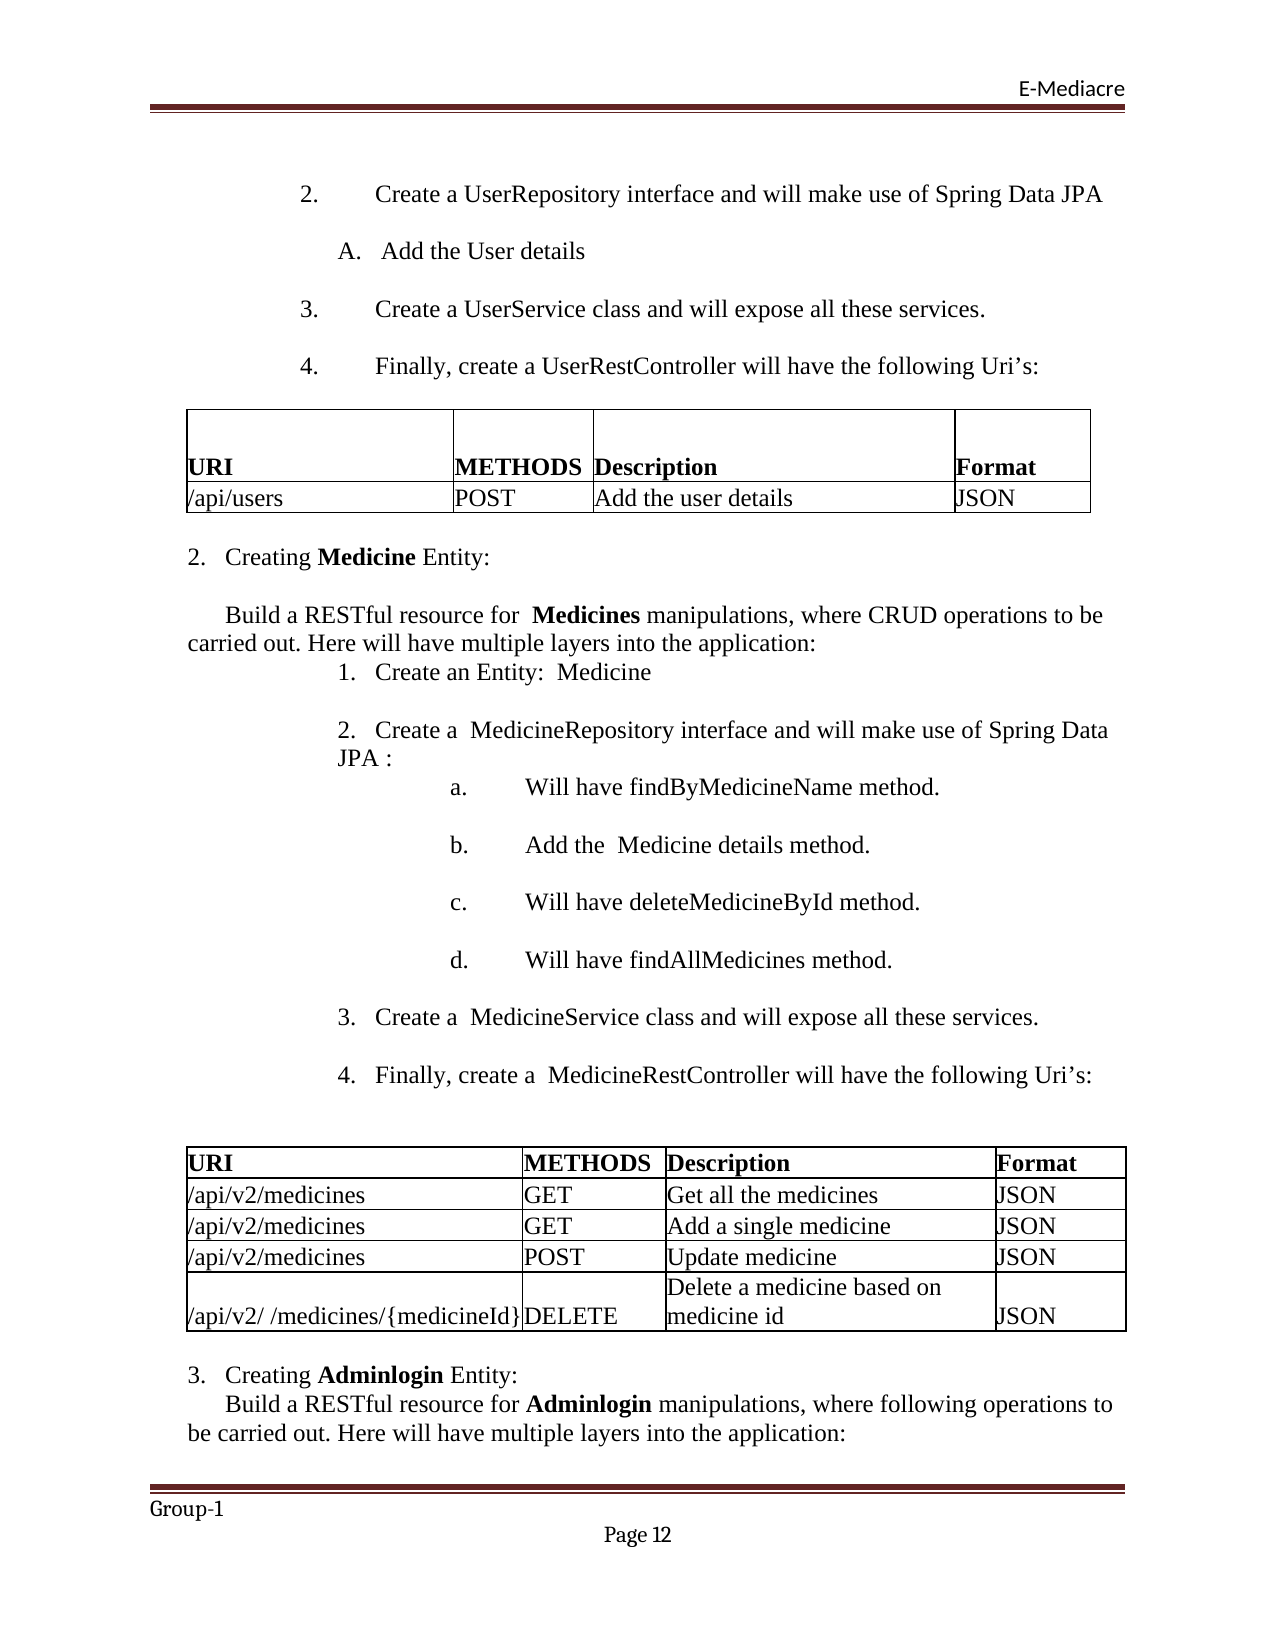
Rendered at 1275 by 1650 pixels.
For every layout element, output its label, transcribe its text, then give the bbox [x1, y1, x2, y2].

table_cell POST [523, 1241, 665, 1271]
table_cell /api/v2/ /medicines/{medicineId} [188, 1273, 522, 1330]
table_cell JSON [997, 1273, 1125, 1330]
table_cell Add the user details [594, 482, 954, 512]
table_cell POST [454, 482, 593, 512]
list Create an Entity: Medicine [337, 657, 1125, 686]
list Creating Medicine Entity: [187, 542, 1125, 571]
table_header METHODS [523, 1148, 665, 1177]
table_cell /api/users [188, 482, 453, 512]
table_cell Add a single medicine [667, 1210, 995, 1240]
table_cell JSON [956, 482, 1090, 512]
table_header URI [188, 410, 453, 481]
table_cell JSON [997, 1210, 1125, 1240]
table_header METHODS [454, 410, 593, 481]
table_cell GET [523, 1179, 665, 1208]
text Build a RESTful resource for Medicines manipulations, where CRUD operations to be carried out. Here will have multiple layers into the application: [187, 600, 1125, 657]
table_cell Get all the medicines [667, 1179, 995, 1208]
list Add the Medicine details method. [450, 830, 1125, 858]
table_cell GET [523, 1210, 665, 1240]
table_header Description [667, 1148, 995, 1177]
list Add the User details [337, 236, 1125, 265]
list Create a MedicineRepository interface and will make use of Spring Data JPA : [337, 715, 1125, 772]
table_cell /api/v2/medicines [188, 1210, 522, 1240]
list Will have deleteMedicineById method. [450, 887, 1125, 916]
table_cell JSON [997, 1179, 1125, 1208]
table_header Format [997, 1148, 1125, 1177]
table_cell /api/v2/medicines [188, 1241, 522, 1271]
list Create a UserService class and will expose all these services. [300, 294, 1125, 322]
table_header Description [594, 410, 954, 481]
table_header Format [956, 410, 1090, 481]
list Finally, create a UserRestController will have the following Uri’s: [300, 351, 1125, 380]
table_cell JSON [997, 1241, 1125, 1271]
table_cell /api/v2/medicines [188, 1179, 522, 1208]
table_header URI [188, 1148, 522, 1177]
list Will have findByMedicineName method. [450, 772, 1125, 801]
table_cell Update medicine [667, 1241, 995, 1271]
table_cell Delete a medicine based on medicine id [667, 1273, 995, 1330]
list Creating Adminlogin Entity: [187, 1360, 1125, 1389]
text Build a RESTful resource for Adminlogin manipulations, where following operations to be carried out. Here will have multiple layers into the application: [187, 1389, 1125, 1447]
list Create a UserRepository interface and will make use of Spring Data JPA [300, 179, 1125, 207]
list Will have findAllMedicines method. [450, 945, 1125, 973]
table_cell DELETE [523, 1273, 665, 1330]
list Create a MedicineService class and will expose all these services. [337, 1002, 1125, 1031]
list Finally, create a MedicineRestController will have the following Uri’s: [337, 1060, 1125, 1088]
